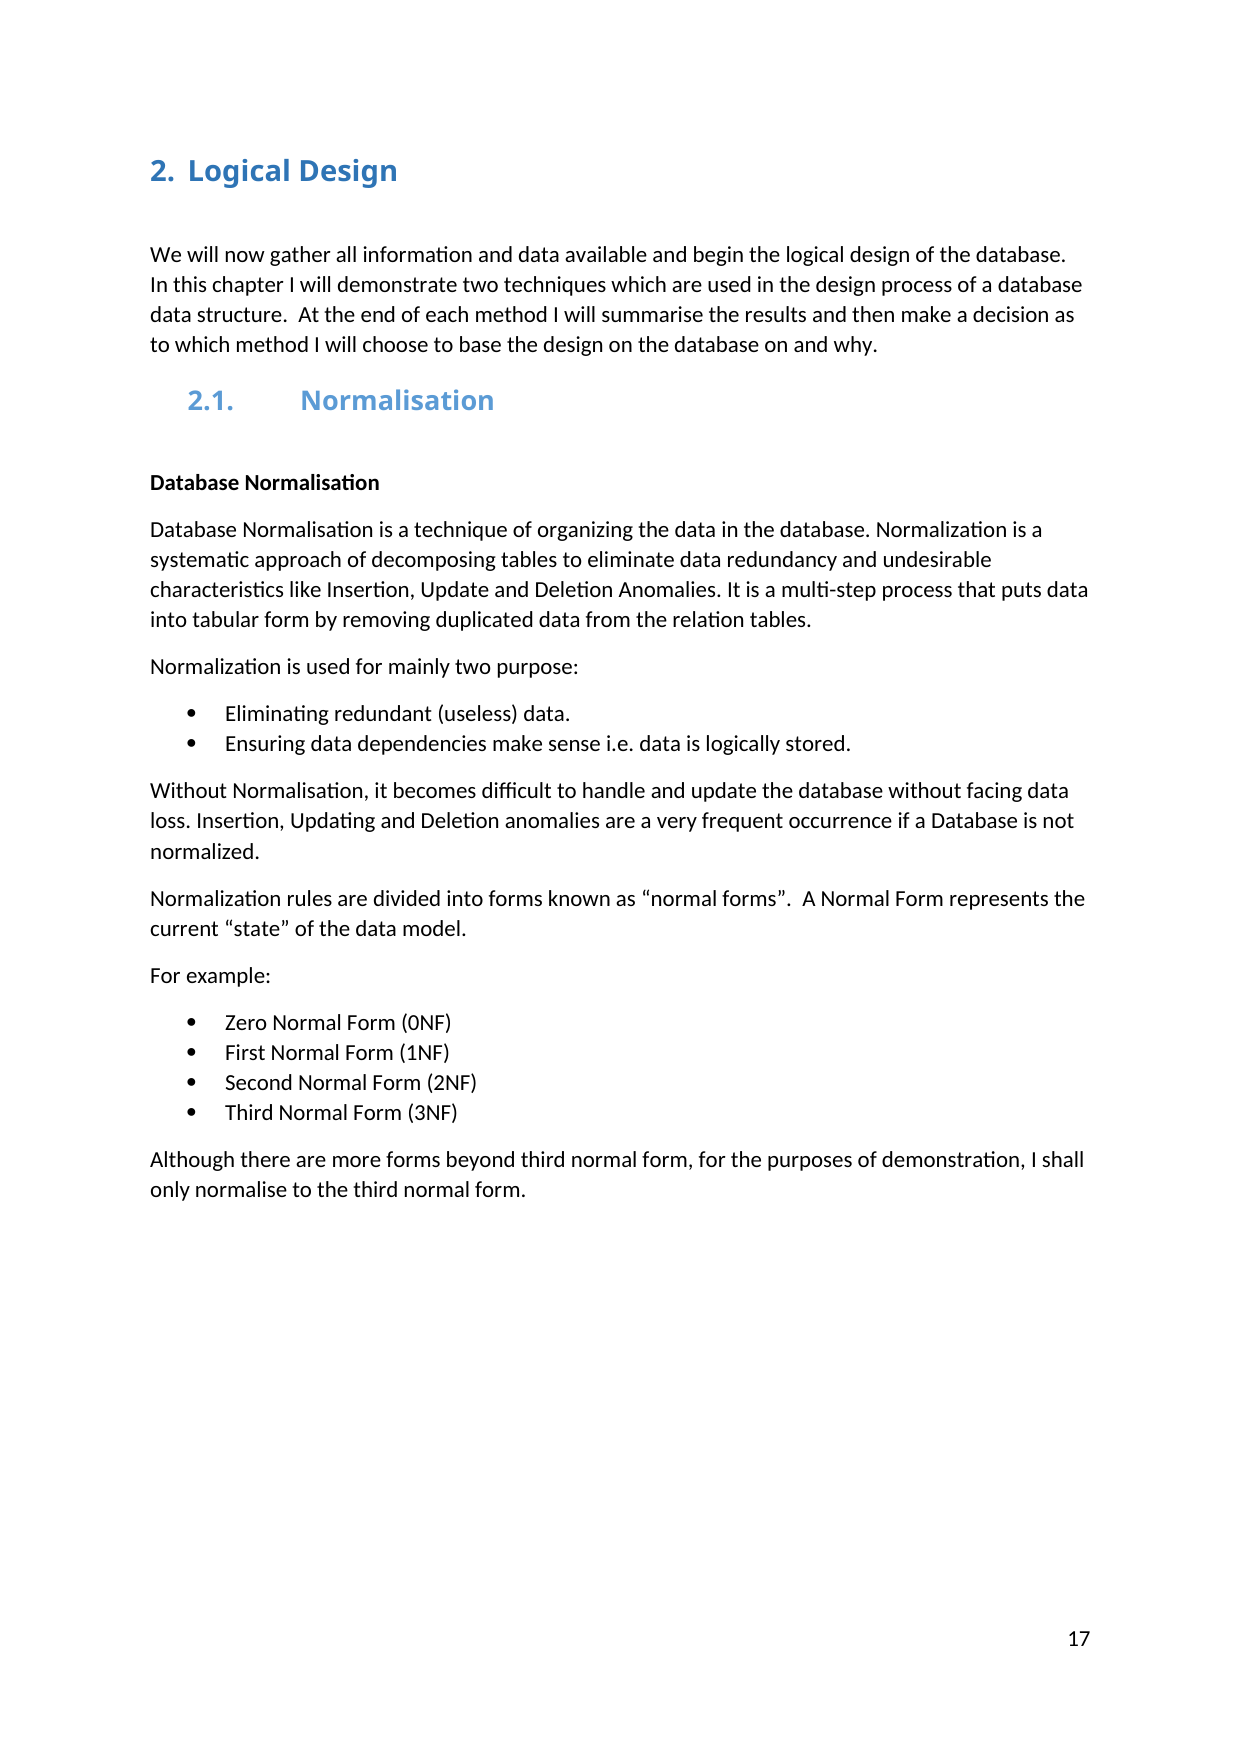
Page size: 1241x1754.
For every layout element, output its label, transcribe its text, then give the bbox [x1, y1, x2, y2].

subtitle Normalisation [187, 381, 1090, 418]
text For example: [150, 961, 1090, 989]
text Database Normalisation is a technique of organizing the data in the database. Normalization is a systematic approach of decomposing tables to eliminate data redundancy and undesirable characteristics like Insertion, Update and Deletion Anomalies. It is a multi-step process that puts data into tabular form by removing duplicated data from the relation tables. [150, 515, 1090, 633]
text Normalization rules are divided into forms known as “normal forms”. A Normal Form represents the current “state” of the data model. [150, 884, 1090, 942]
list First Normal Form (1NF) [187, 1038, 1090, 1066]
list Eliminating redundant (useless) data. [187, 699, 1090, 727]
text Although there are more forms beyond third normal form, for the purposes of demonstration, I shall only normalise to the third normal form. [150, 1145, 1090, 1203]
text Database Normalisation [150, 468, 1090, 496]
subtitle Logical Design [150, 150, 1090, 190]
list Third Normal Form (3NF) [187, 1098, 1090, 1126]
text Normalization is used for mainly two purpose: [150, 652, 1090, 680]
list Zero Normal Form (0NF) [187, 1008, 1090, 1036]
text We will now gather all information and data available and begin the logical design of the database. In this chapter I will demonstrate two techniques which are used in the design process of a database data structure. At the end of each method I will summarise the results and then make a decision as to which method I will choose to base the design on the database on and why. [150, 240, 1090, 358]
list Second Normal Form (2NF) [187, 1068, 1090, 1096]
list Ensuring data dependencies make sense i.e. data is logically stored. [187, 729, 1090, 757]
text Without Normalisation, it becomes difficult to handle and update the database without facing data loss. Insertion, Updating and Deletion anomalies are a very frequent occurrence if a Database is not normalized. [150, 776, 1090, 865]
